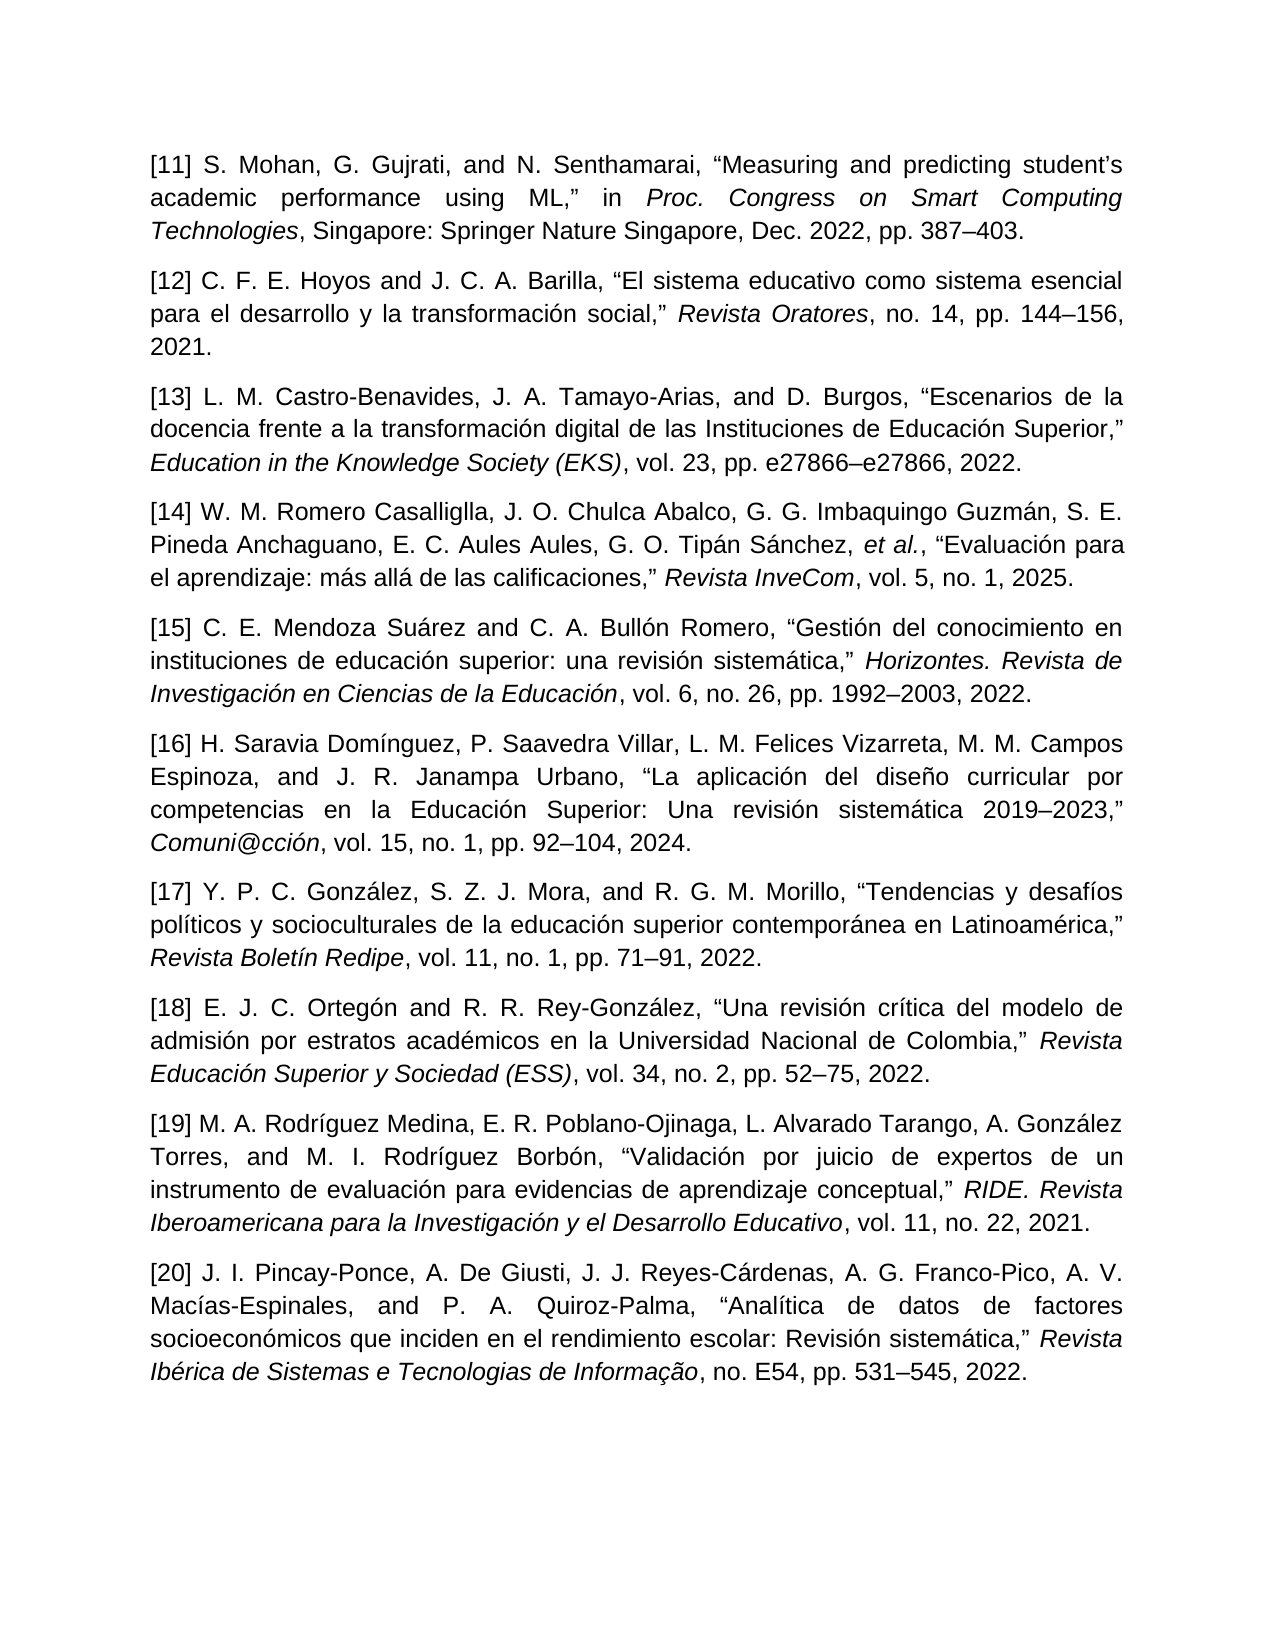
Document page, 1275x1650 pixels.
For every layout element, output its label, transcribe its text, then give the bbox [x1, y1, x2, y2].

text [19] M. A. Rodríguez Medina, E. R. Poblano-Ojinaga, L. Alvarado Tarango, A. González Torres, and M. I. Rodríguez Borbón, “Validación por juicio de expertos de un instrumento de evaluación para evidencias de aprendizaje conceptual,” RIDE. Revista Iberoamericana para la Investigación y el Desarrollo Educativo, vol. 11, no. 22, 2021. [150, 1109, 1125, 1237]
text [15] C. E. Mendoza Suárez and C. A. Bullón Romero, “Gestión del conocimiento en instituciones de educación superior: una revisión sistemática,” Horizontes. Revista de Investigación en Ciencias de la Educación, vol. 6, no. 26, pp. 1992–2003, 2022. [150, 613, 1125, 708]
text [18] E. J. C. Ortegón and R. R. Rey-González, “Una revisión crítica del modelo de admisión por estratos académicos en la Universidad Nacional de Colombia,” Revista Educación Superior y Sociedad (ESS), vol. 34, no. 2, pp. 52–75, 2022. [150, 993, 1125, 1088]
text [12] C. F. E. Hoyos and J. C. A. Barilla, “El sistema educativo como sistema esencial para el desarrollo y la transformación social,” Revista Oratores, no. 14, pp. 144–156, 2021. [150, 266, 1125, 361]
text [14] W. M. Romero Casalliglla, J. O. Chulca Abalco, G. G. Imbaquingo Guzmán, S. E. Pineda Anchaguano, E. C. Aules Aules, G. O. Tipán Sánchez, et al., “Evaluación para el aprendizaje: más allá de las calificaciones,” Revista InveCom, vol. 5, no. 1, 2025. [150, 497, 1125, 592]
text [20] J. I. Pincay-Ponce, A. De Giusti, J. J. Reyes-Cárdenas, A. G. Franco-Pico, A. V. Macías-Espinales, and P. A. Quiroz-Palma, “Analítica de datos de factores socioeconómicos que inciden en el rendimiento escolar: Revisión sistemática,” Revista Ibérica de Sistemas e Tecnologias de Informação, no. E54, pp. 531–545, 2022. [150, 1258, 1125, 1385]
text [16] H. Saravia Domínguez, P. Saavedra Villar, L. M. Felices Vizarreta, M. M. Campos Espinoza, and J. R. Janampa Urbano, “La aplicación del diseño curricular por competencias en la Educación Superior: Una revisión sistemática 2019–2023,” Comuni@cción, vol. 15, no. 1, pp. 92–104, 2024. [150, 729, 1125, 856]
text [13] L. M. Castro-Benavides, J. A. Tamayo-Arias, and D. Burgos, “Escenarios de la docencia frente a la transformación digital de las Instituciones de Educación Superior,” Education in the Knowledge Society (EKS), vol. 23, pp. e27866–e27866, 2022. [150, 381, 1125, 476]
text [17] Y. P. C. González, S. Z. J. Mora, and R. G. M. Morillo, “Tendencias y desafíos políticos y socioculturales de la educación superior contemporánea en Latinoamérica,” Revista Boletín Redipe, vol. 11, no. 1, pp. 71–91, 2022. [150, 877, 1125, 972]
text [11] S. Mohan, G. Gujrati, and N. Senthamarai, “Measuring and predicting student’s academic performance using ML,” in Proc. Congress on Smart Computing Technologies, Singapore: Springer Nature Singapore, Dec. 2022, pp. 387–403. [150, 150, 1125, 245]
